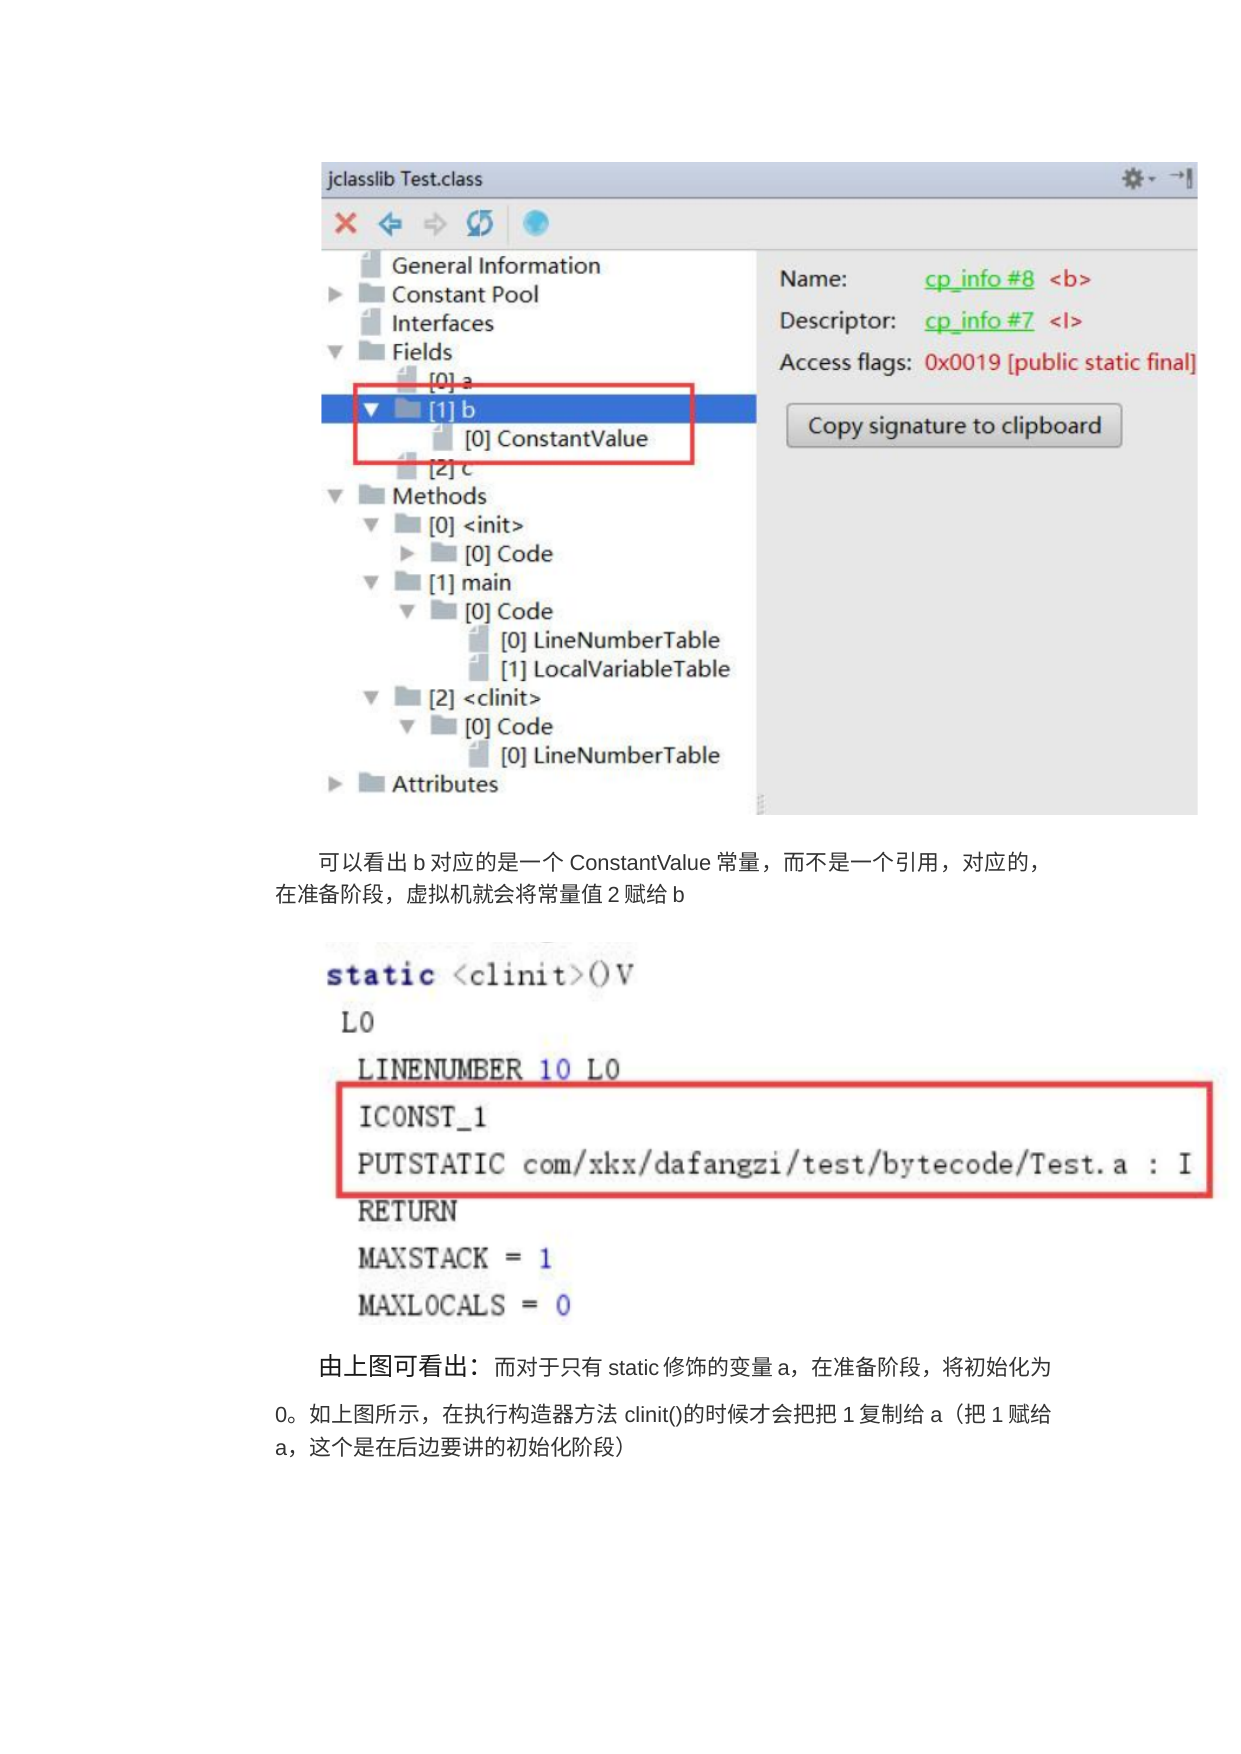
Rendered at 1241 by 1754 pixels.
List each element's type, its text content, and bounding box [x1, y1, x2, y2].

text 由上图可看出：而对于只有static修饰的变量a，在准备阶段，将初始化为0。如上图所示，在执行构造器方法clinit()的时候才会把把1复制给a（把1赋给a，这个是在后边要讲的初始化阶段） [275, 1332, 1053, 1462]
picture [318, 942, 1241, 1325]
picture [318, 162, 1198, 815]
text 可以看出b对应的是一个ConstantValue常量，而不是一个引用，对应的，在准备阶段，虚拟机就会将常量值2赋给b [275, 844, 1053, 909]
